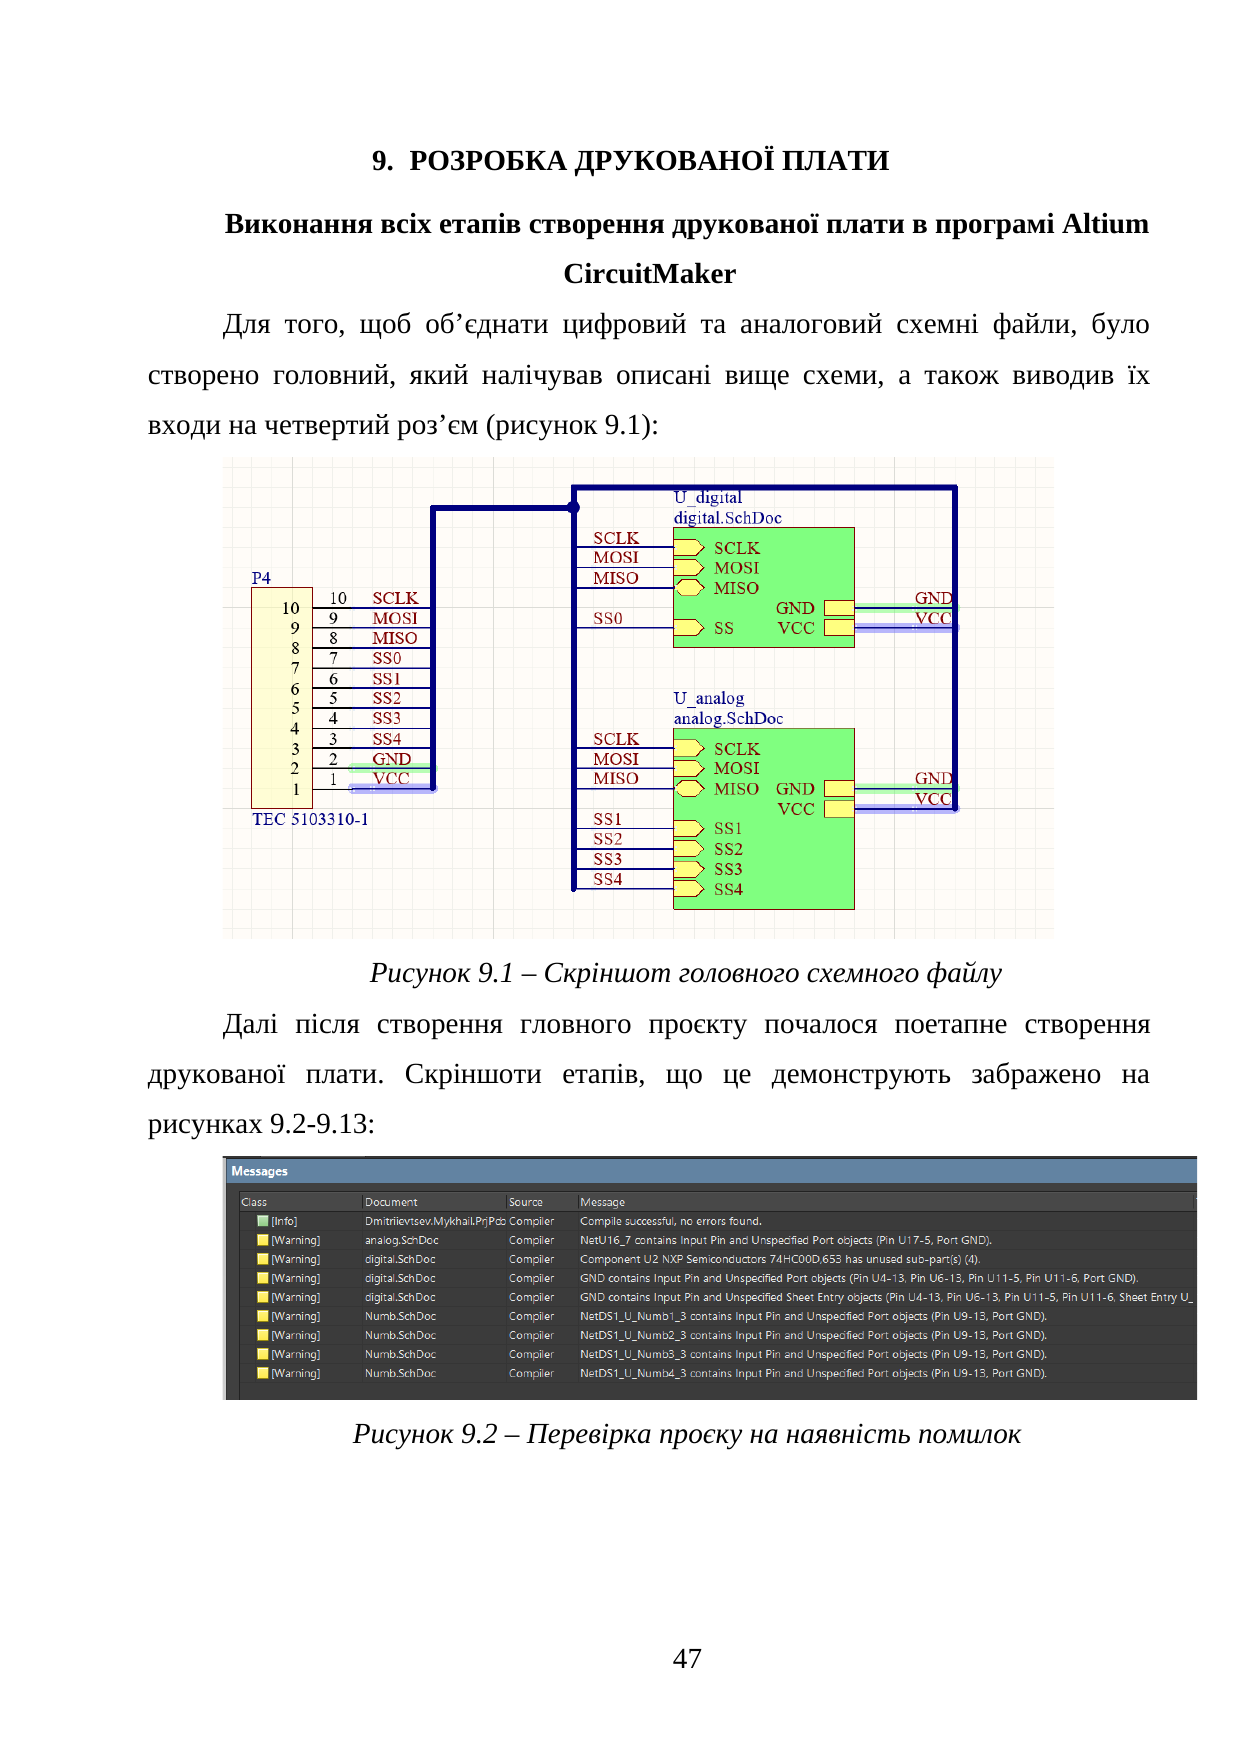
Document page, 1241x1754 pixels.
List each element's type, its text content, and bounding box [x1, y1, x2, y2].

picture [222, 1156, 1198, 1400]
text Далі після створення гловного проєкту почалося поетапне створення друкованої плати. Скріншоти етапів, що це демонструють забражено на рисунках 9.2-9.13: [148, 1006, 1152, 1140]
text Виконання всіх етапів створення друкованої плати в програмі Altium CircuitMaker [148, 206, 1152, 290]
text Для того, щоб об’єднати цифровий та аналоговий схемні файли, було створено головний, який налічував описані вище схеми, а також виводив їх входи на четвертий роз’єм (рисунок 9.1): [148, 307, 1152, 441]
picture [222, 457, 1055, 939]
text Рисунок 9.1 – Скріншот головного схемного файлу [148, 956, 1152, 989]
text Рисунок 9.2 – Перевірка проєку на наявність помилок [148, 1416, 1152, 1449]
subtitle Розробка друкованої плати [110, 143, 1152, 177]
